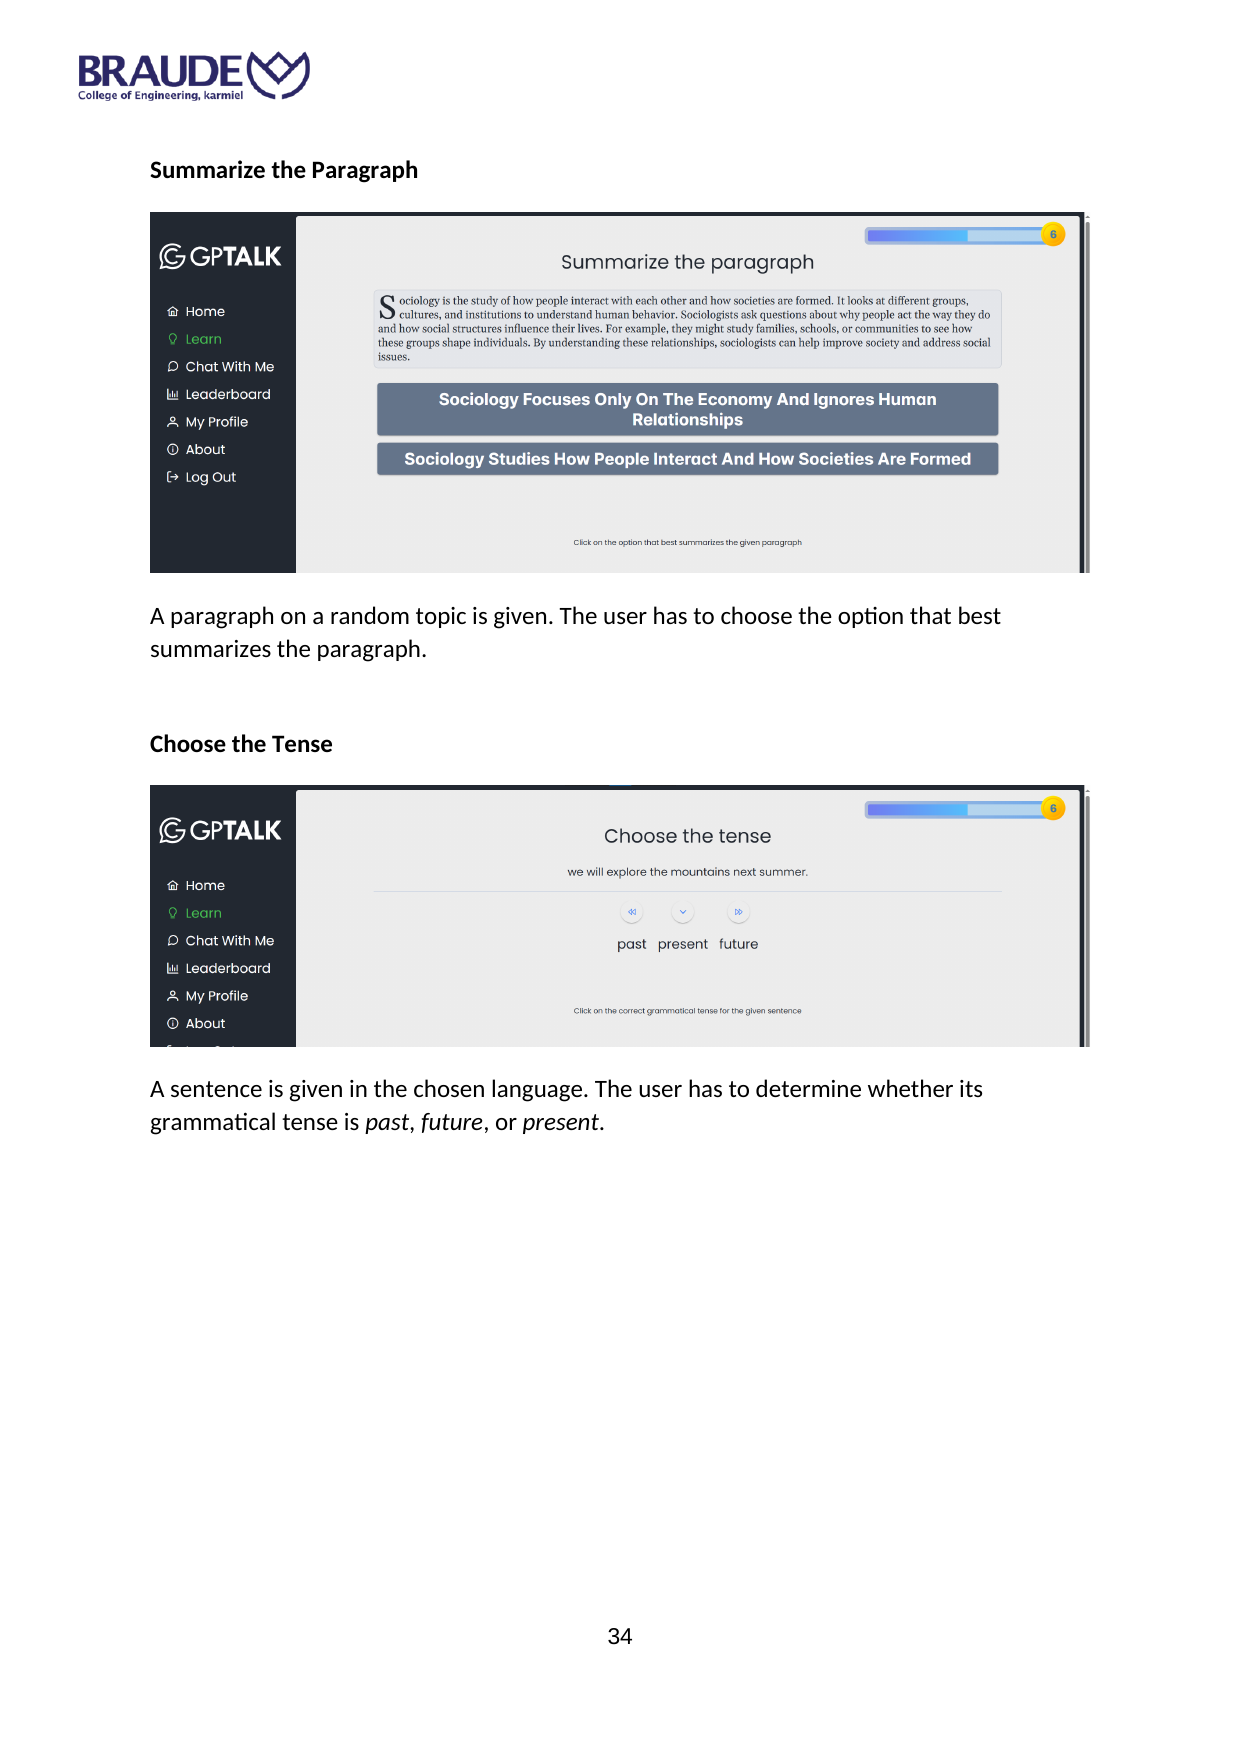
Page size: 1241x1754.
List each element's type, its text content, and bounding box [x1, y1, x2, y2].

text A sentence is given in the chosen language. The user has to determine whether its grammatical tense is past, future, or present. [150, 1073, 1090, 1137]
picture [150, 212, 1091, 573]
subtitle Choose the Tense [150, 728, 1090, 758]
subtitle Summarize the Paragraph [150, 154, 1090, 185]
text A paragraph on a random topic is given. The user has to choose the option that best summarizes the paragraph. [150, 600, 1090, 663]
picture [150, 785, 1091, 1047]
picture [65, 45, 317, 104]
